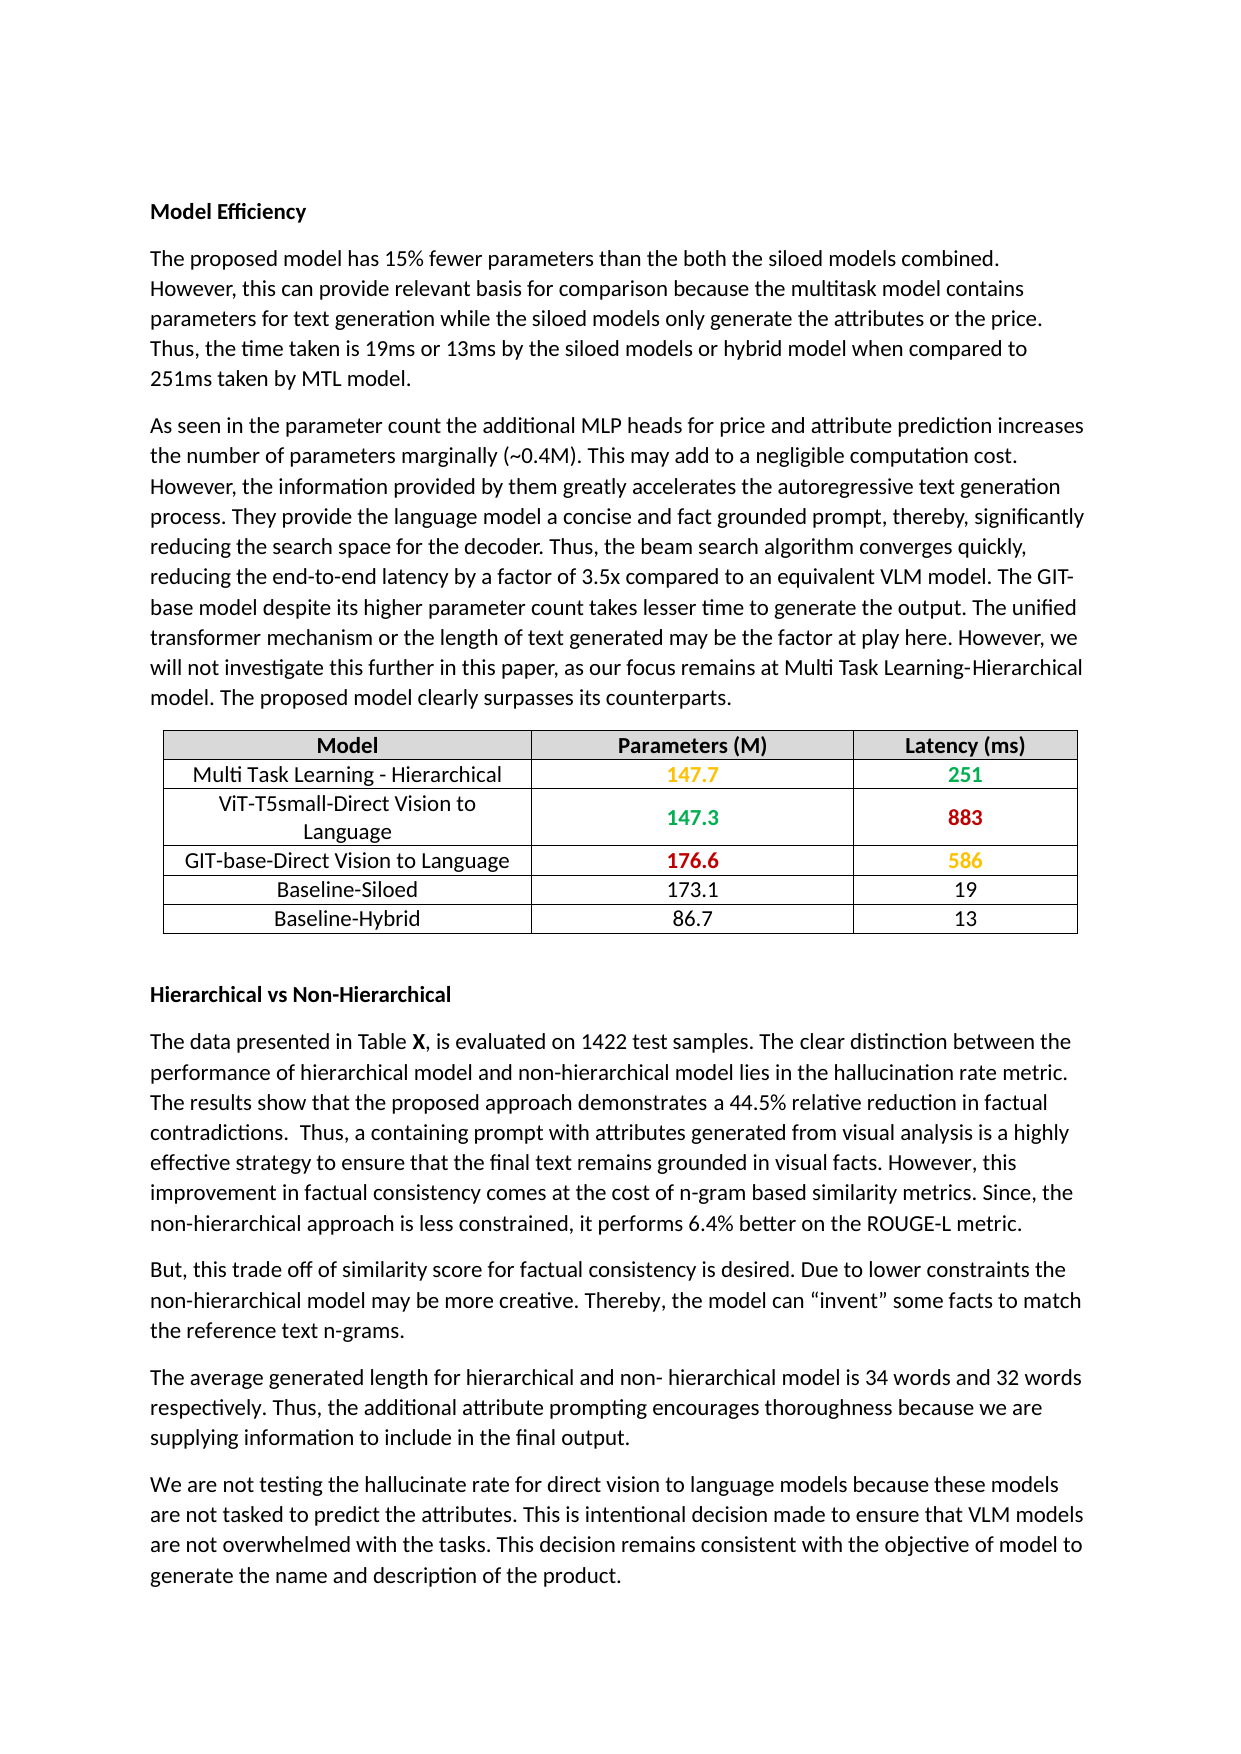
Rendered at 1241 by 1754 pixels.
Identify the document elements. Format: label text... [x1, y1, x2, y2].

table_cell 19 [854, 876, 1077, 903]
table_cell 251 [854, 760, 1077, 788]
table_cell 586 [854, 846, 1077, 874]
table_cell 147.3 [532, 789, 853, 845]
table_cell Baseline-Siloed [164, 876, 531, 903]
table_header Parameters (M) [532, 731, 853, 759]
text The average generated length for hierarchical and non- hierarchical model is 34 words and 32 words respectively. Thus, the additional attribute prompting encourages thoroughness because we are supplying information to include in the final output. [150, 1363, 1090, 1451]
table_cell 883 [854, 789, 1077, 845]
table_cell 13 [854, 905, 1077, 933]
text The proposed model has 15% fewer parameters than the both the siloed models combined. However, this can provide relevant basis for comparison because the multitask model contains parameters for text generation while the siloed models only generate the attributes or the price. Thus, the time taken is 19ms or 13ms by the siloed models or hybrid model when compared to 251ms taken by MTL model. [150, 244, 1090, 393]
table_cell 147.7 [532, 760, 853, 788]
table_cell Baseline-Hybrid [164, 905, 531, 933]
text Hierarchical vs Non-Hierarchical [150, 981, 1090, 1008]
table_cell 86.7 [532, 905, 853, 933]
text Model Efficiency [150, 197, 1090, 225]
table_header Latency (ms) [854, 731, 1077, 759]
table_cell GIT-base-Direct Vision to Language [164, 846, 531, 874]
text The data presented in Table X, is evaluated on 1422 test samples. The clear distinction between the performance of hierarchical model and non-hierarchical model lies in the hallucination rate metric. The results show that the proposed approach demonstrates a 44.5% relative reduction in factual contradictions. Thus, a containing prompt with attributes generated from visual analysis is a highly effective strategy to ensure that the final text remains grounded in visual facts. However, this improvement in factual consistency comes at the cost of n-gram based similarity metrics. Since, the non-hierarchical approach is less constrained, it performs 6.4% better on the ROUGE-L metric. [150, 1027, 1090, 1237]
table_header Model [164, 731, 531, 759]
text As seen in the parameter count the additional MLP heads for price and attribute prediction increases the number of parameters marginally (~0.4M). This may add to a negligible computation cost. However, the information provided by them greatly accelerates the autoregressive text generation process. They provide the language model a concise and fact grounded prompt, thereby, significantly reducing the search space for the decoder. Thus, the beam search algorithm converges quickly, reducing the end-to-end latency by a factor of 3.5x compared to an equivalent VLM model. The GIT-base model despite its higher parameter count takes lesser time to generate the output. The unified transformer mechanism or the length of text generated may be the factor at play here. However, we will not investigate this further in this paper, as our focus remains at Multi Task Learning-Hierarchical model. The proposed model clearly surpasses its counterparts. [150, 411, 1090, 711]
table_cell ViT-T5small-Direct Vision to Language [164, 789, 531, 845]
table_cell 176.6 [532, 846, 853, 874]
text But, this trade off of similarity score for factual consistency is desired. Due to lower constraints the non-hierarchical model may be more creative. Thereby, the model can “invent” some facts to match the reference text n-grams. [150, 1256, 1090, 1344]
table_cell Multi Task Learning - Hierarchical [164, 760, 531, 788]
table_cell 173.1 [532, 876, 853, 903]
text We are not testing the hallucinate rate for direct vision to language models because these models are not tasked to predict the attributes. This is intentional decision made to ensure that VLM models are not overwhelmed with the tasks. This decision remains consistent with the objective of model to generate the name and description of the product. [150, 1470, 1090, 1589]
